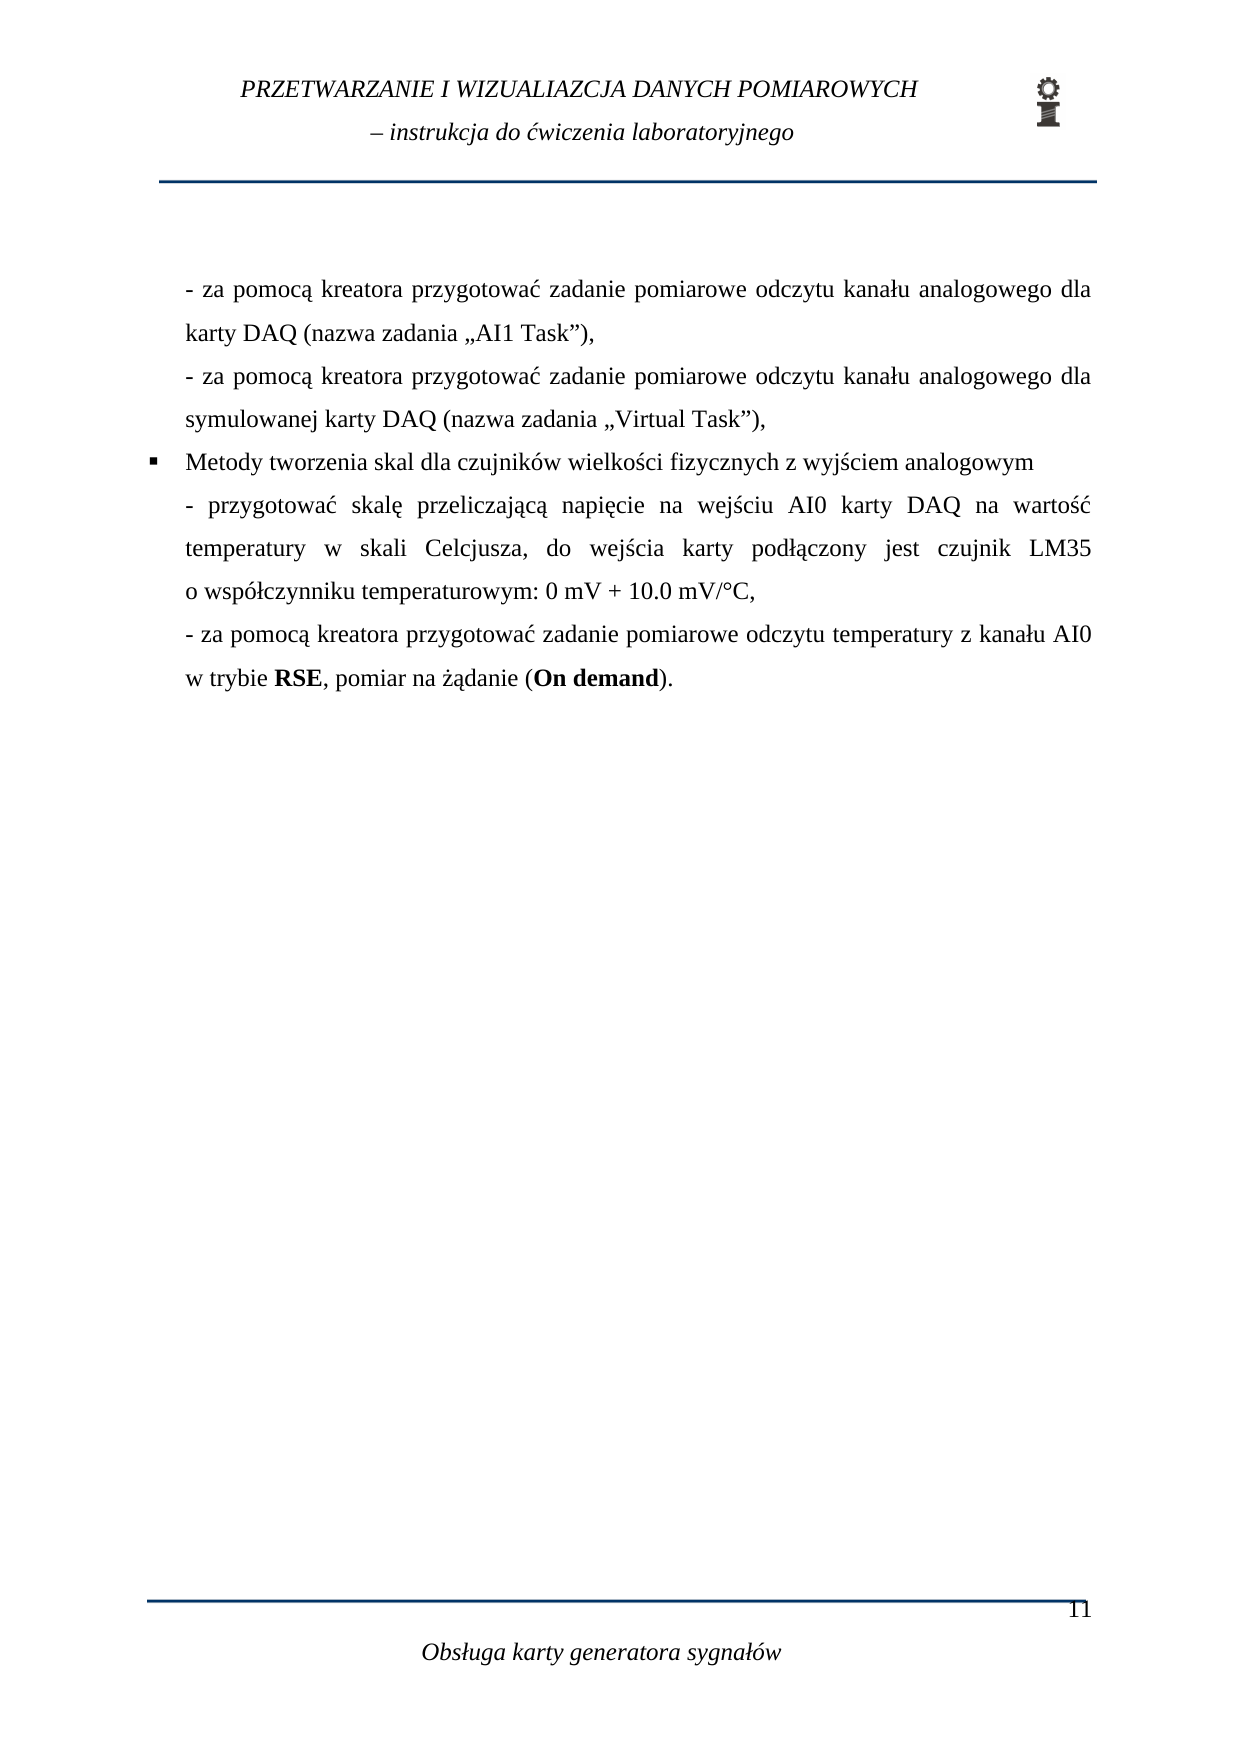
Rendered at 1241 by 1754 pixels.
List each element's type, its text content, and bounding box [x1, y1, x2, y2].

picture [147, 1593, 1086, 1610]
picture [159, 174, 1097, 190]
text - za pomocą kreatora przygotować zadanie pomiarowe odczytu temperatury z kanału AI0 w trybie RSE, pomiar na żądanie (On demand). [185, 619, 1092, 691]
text - za pomocą kreatora przygotować zadanie pomiarowe odczytu kanału analogowego dla symulowanej karty DAQ (nazwa zadania „Virtual Task”), [185, 361, 1092, 433]
text - za pomocą kreatora przygotować zadanie pomiarowe odczytu kanału analogowego dla karty DAQ (nazwa zadania „AI1 Task”), [185, 274, 1092, 346]
text - przygotować skalę przeliczającą napięcie na wejściu AI0 karty DAQ na wartość temperatury w skali Celcjusza, do wejścia karty podłączony jest czujnik LM35 o współczynniku temperaturowym: 0 mV + 10.0 mV/°C, [185, 490, 1092, 605]
list Metody tworzenia skal dla czujników wielkości fizycznych z wyjściem analogowym [148, 447, 1092, 476]
